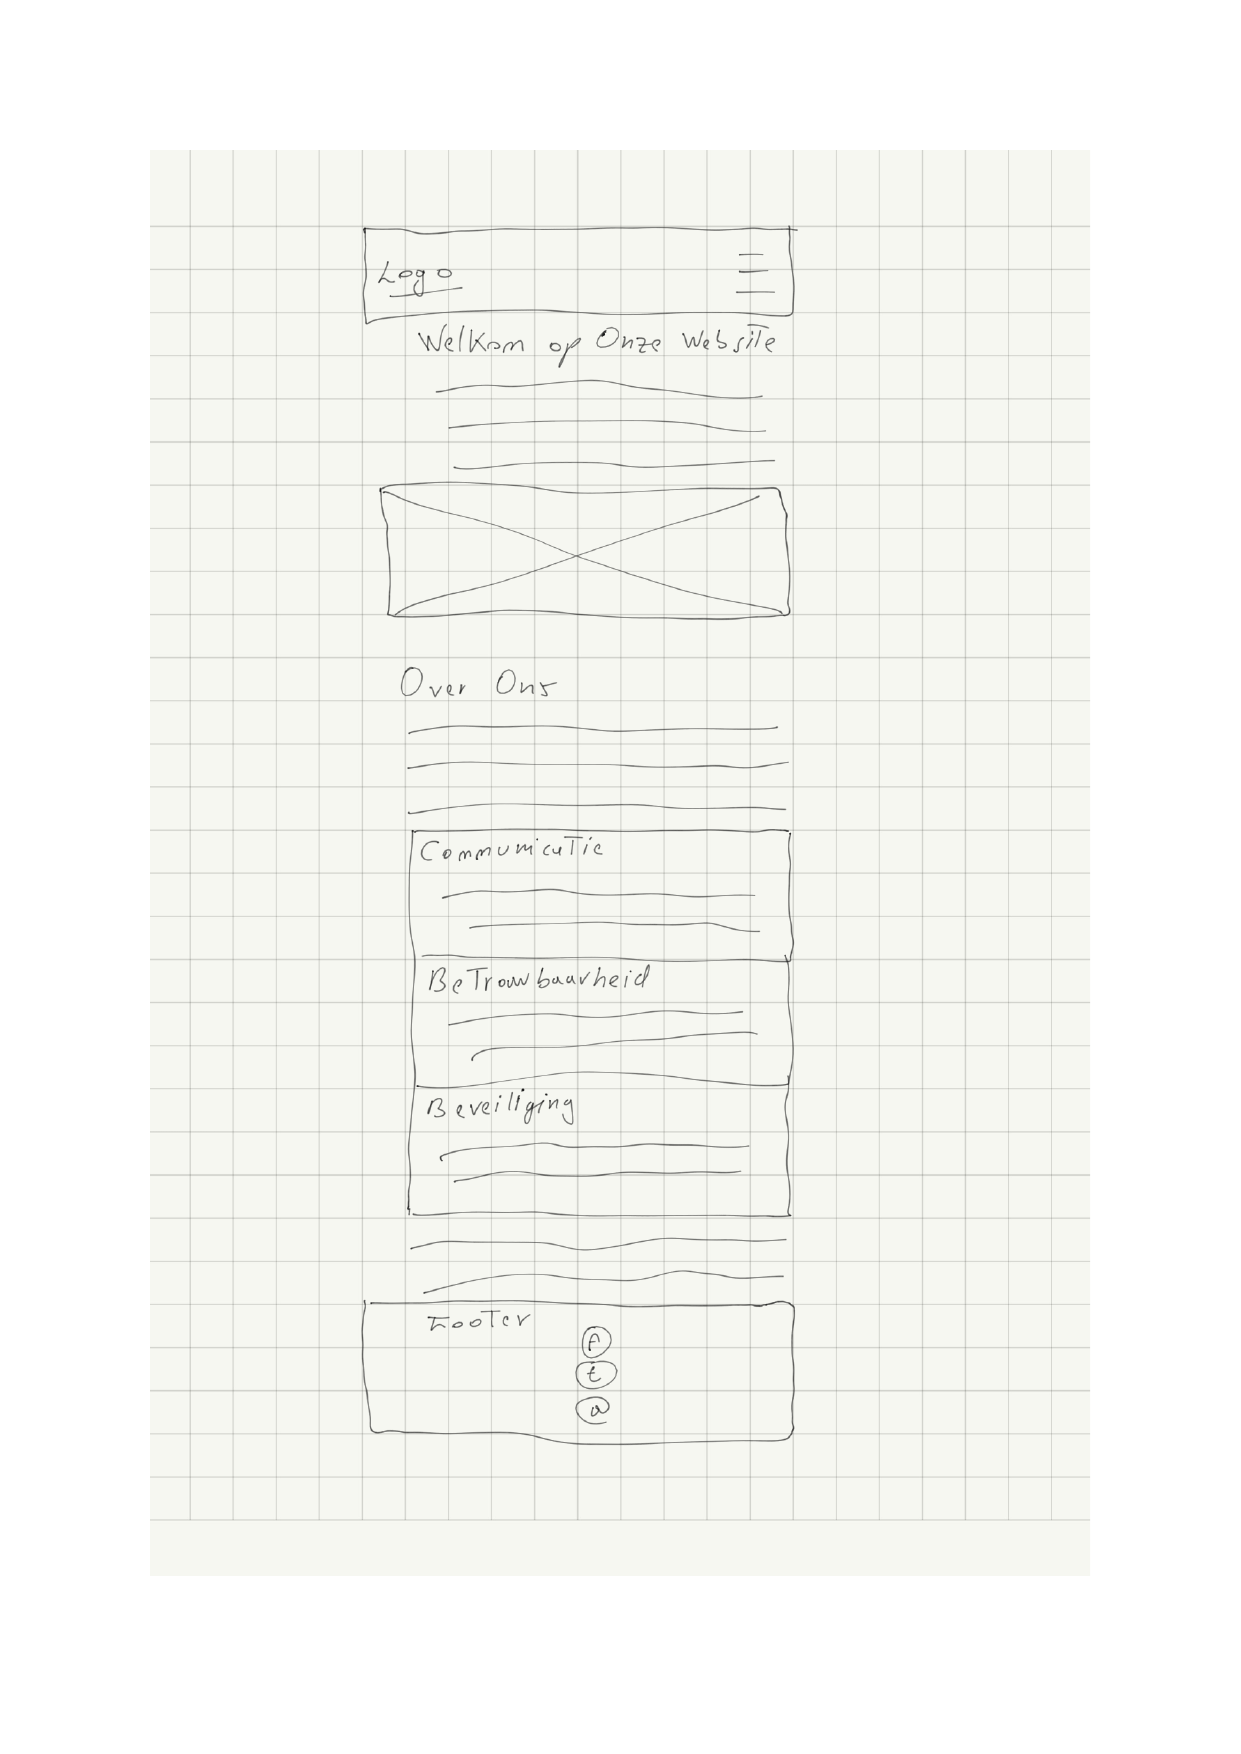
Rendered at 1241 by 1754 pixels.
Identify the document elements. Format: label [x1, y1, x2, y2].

picture [150, 150, 1091, 1576]
